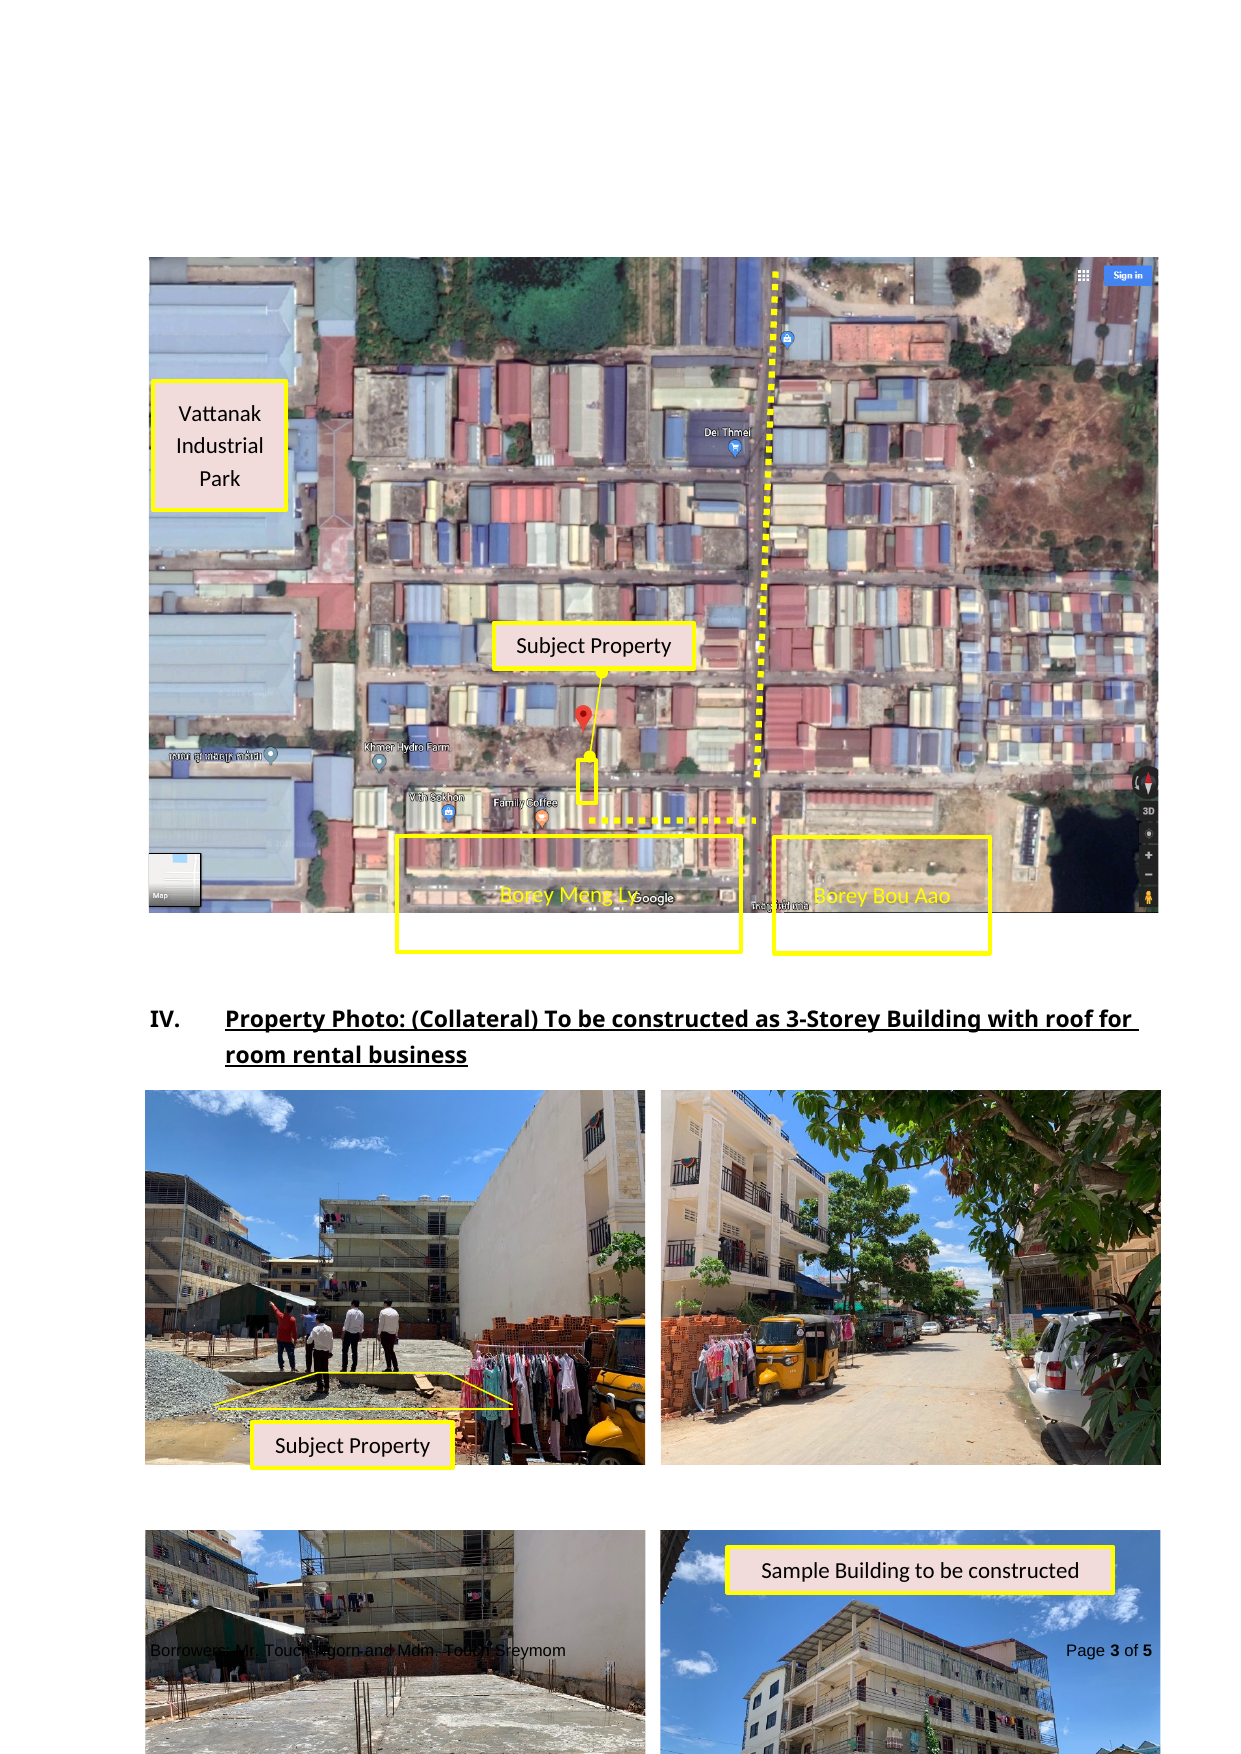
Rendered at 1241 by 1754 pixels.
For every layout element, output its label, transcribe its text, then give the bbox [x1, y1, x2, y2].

picture [145, 1530, 646, 1754]
picture [660, 1090, 1161, 1465]
picture [399, 838, 739, 913]
picture [145, 1090, 646, 1465]
picture [660, 1530, 1161, 1754]
picture [148, 257, 1159, 913]
picture [776, 839, 988, 913]
list Property Photo: (Collateral) To be constructed as 3-Storey Building with roof for room rental business [150, 1003, 1165, 1070]
